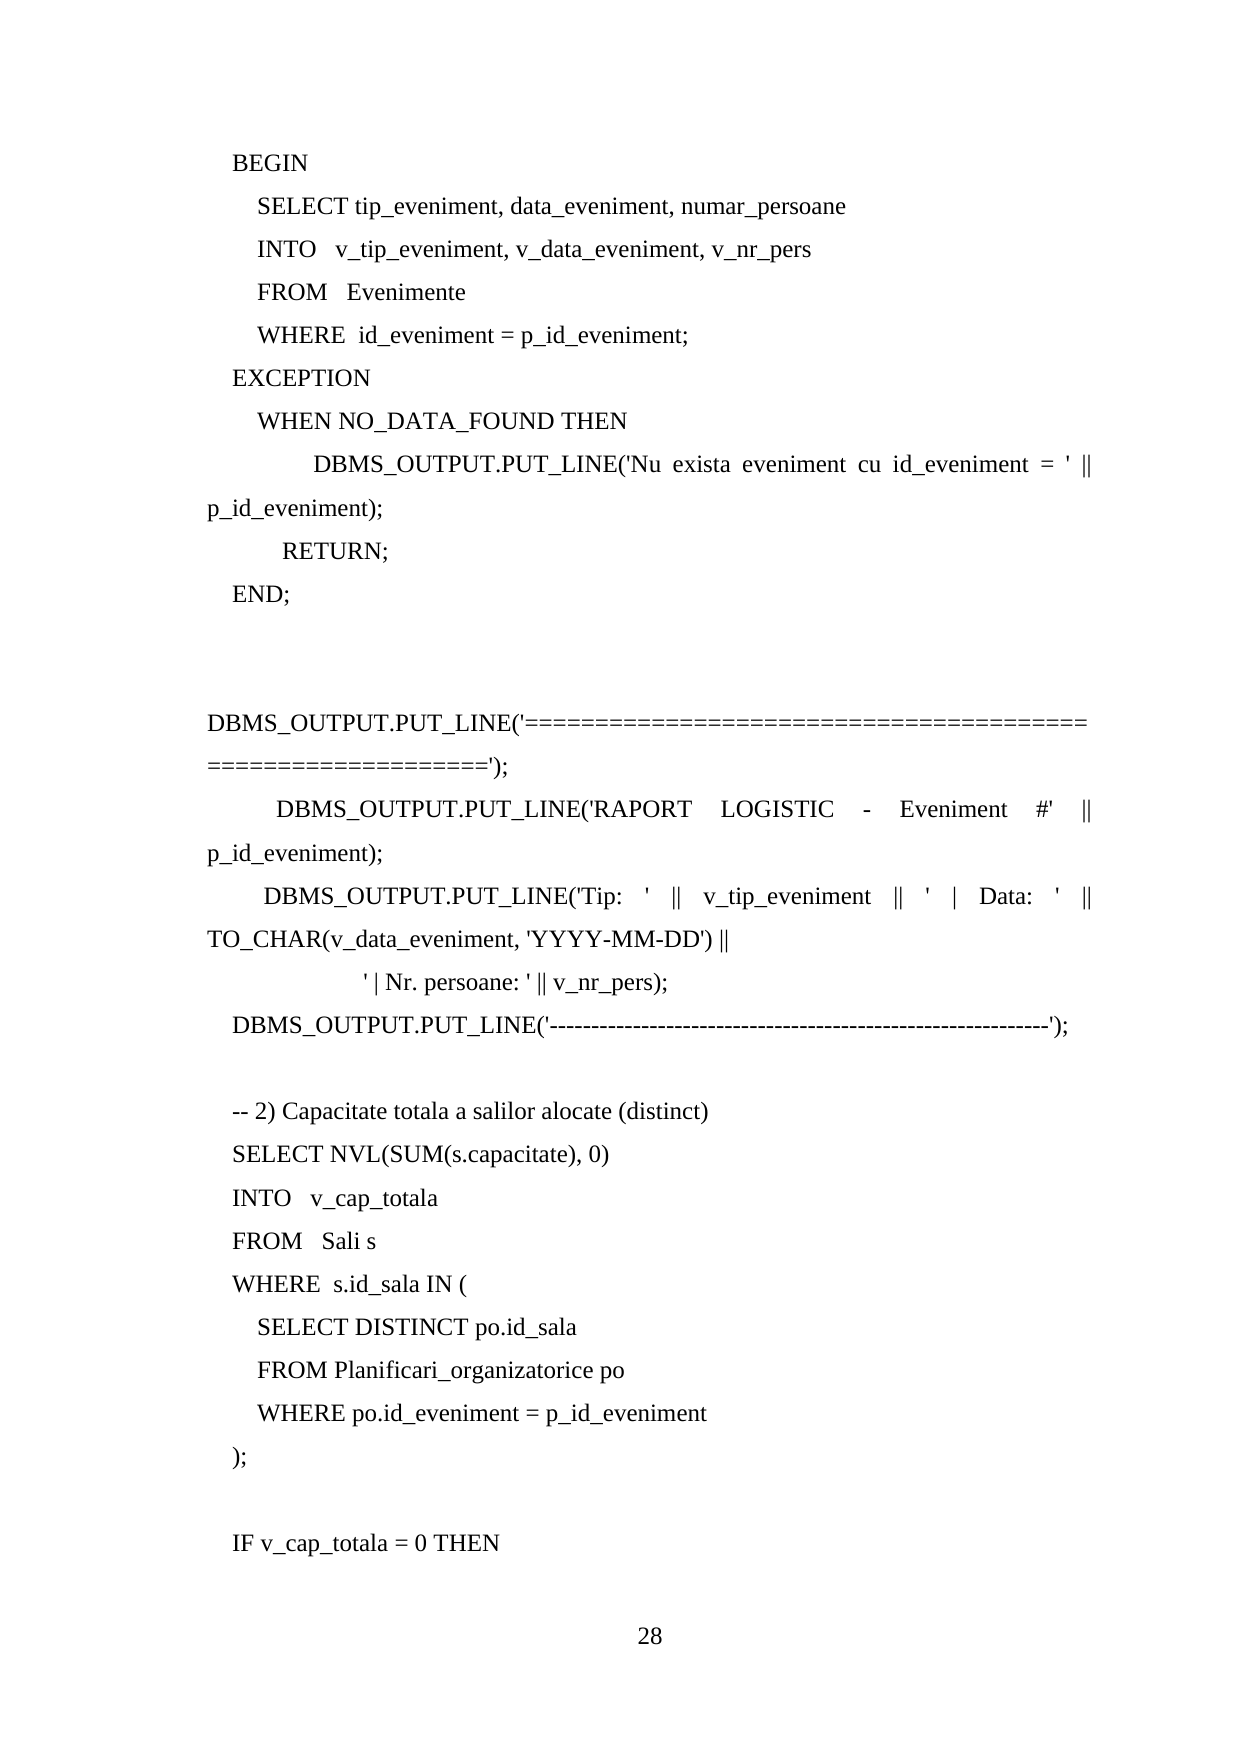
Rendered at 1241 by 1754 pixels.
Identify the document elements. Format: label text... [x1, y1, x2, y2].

text DBMS_OUTPUT.PUT_LINE('RAPORT LOGISTIC - Eveniment #' || p_id_eveniment); [207, 794, 1092, 866]
text EXCEPTION [207, 363, 1092, 392]
text RETURN; [207, 536, 1092, 564]
text WHERE po.id_eveniment = p_id_eveniment [207, 1398, 1092, 1427]
text DBMS_OUTPUT.PUT_LINE('============================================================'); [207, 665, 1092, 780]
text INTO v_tip_eveniment, v_data_eveniment, v_nr_pers [207, 234, 1092, 263]
text IF v_cap_totala = 0 THEN [207, 1528, 1092, 1556]
text SELECT tip_eveniment, data_eveniment, numar_persoane [207, 191, 1092, 219]
text WHEN NO_DATA_FOUND THEN [207, 406, 1092, 435]
text FROM Sali s [207, 1226, 1092, 1254]
text SELECT NVL(SUM(s.capacitate), 0) [207, 1139, 1092, 1168]
text INTO v_cap_totala [207, 1183, 1092, 1211]
text ); [207, 1441, 1092, 1470]
text DBMS_OUTPUT.PUT_LINE('------------------------------------------------------------'); [207, 1010, 1092, 1039]
text FROM Planificari_organizatorice po [207, 1355, 1092, 1384]
text END; [207, 579, 1092, 608]
text WHERE s.id_sala IN ( [207, 1269, 1092, 1298]
text -- 2) Capacitate totala a salilor alocate (distinct) [207, 1096, 1092, 1125]
text FROM Evenimente [207, 277, 1092, 306]
text ' | Nr. persoane: ' || v_nr_pers); [207, 967, 1092, 996]
text SELECT DISTINCT po.id_sala [207, 1312, 1092, 1341]
text DBMS_OUTPUT.PUT_LINE('Nu exista eveniment cu id_eveniment = ' || p_id_eveniment); [207, 449, 1092, 521]
text DBMS_OUTPUT.PUT_LINE('Tip: ' || v_tip_eveniment || ' | Data: ' || TO_CHAR(v_data_eveniment, 'YYYY-MM-DD') || [207, 881, 1092, 953]
text WHERE id_eveniment = p_id_eveniment; [207, 320, 1092, 349]
text BEGIN [207, 148, 1092, 176]
